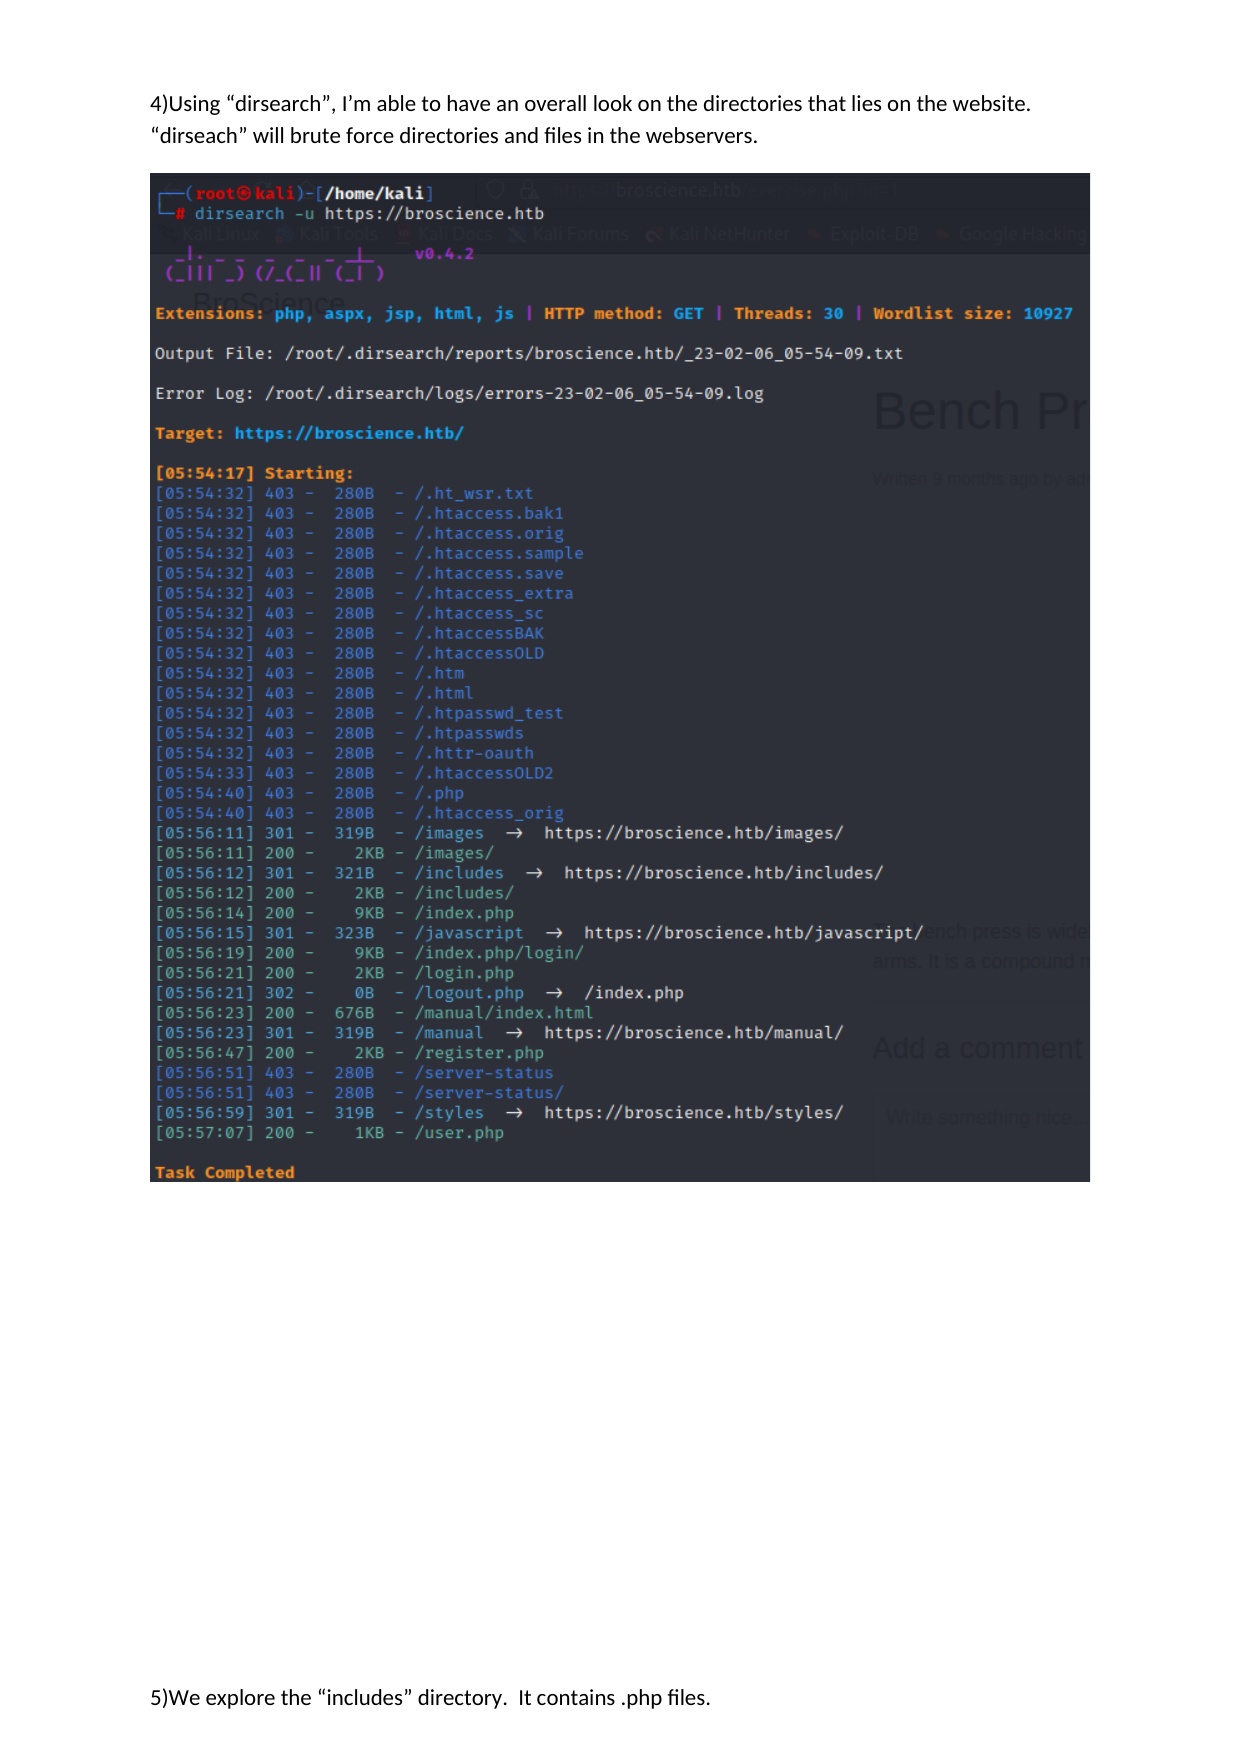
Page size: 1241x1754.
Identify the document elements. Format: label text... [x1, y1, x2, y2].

picture [150, 173, 1091, 1182]
text 4)Using “dirsearch”, I’m able to have an overall look on the directories that lies on the website. “dirseach” will brute force directories and files in the webservers. [150, 89, 1090, 149]
text 5)We explore the “includes” directory. It contains .php files. [150, 1683, 1090, 1712]
